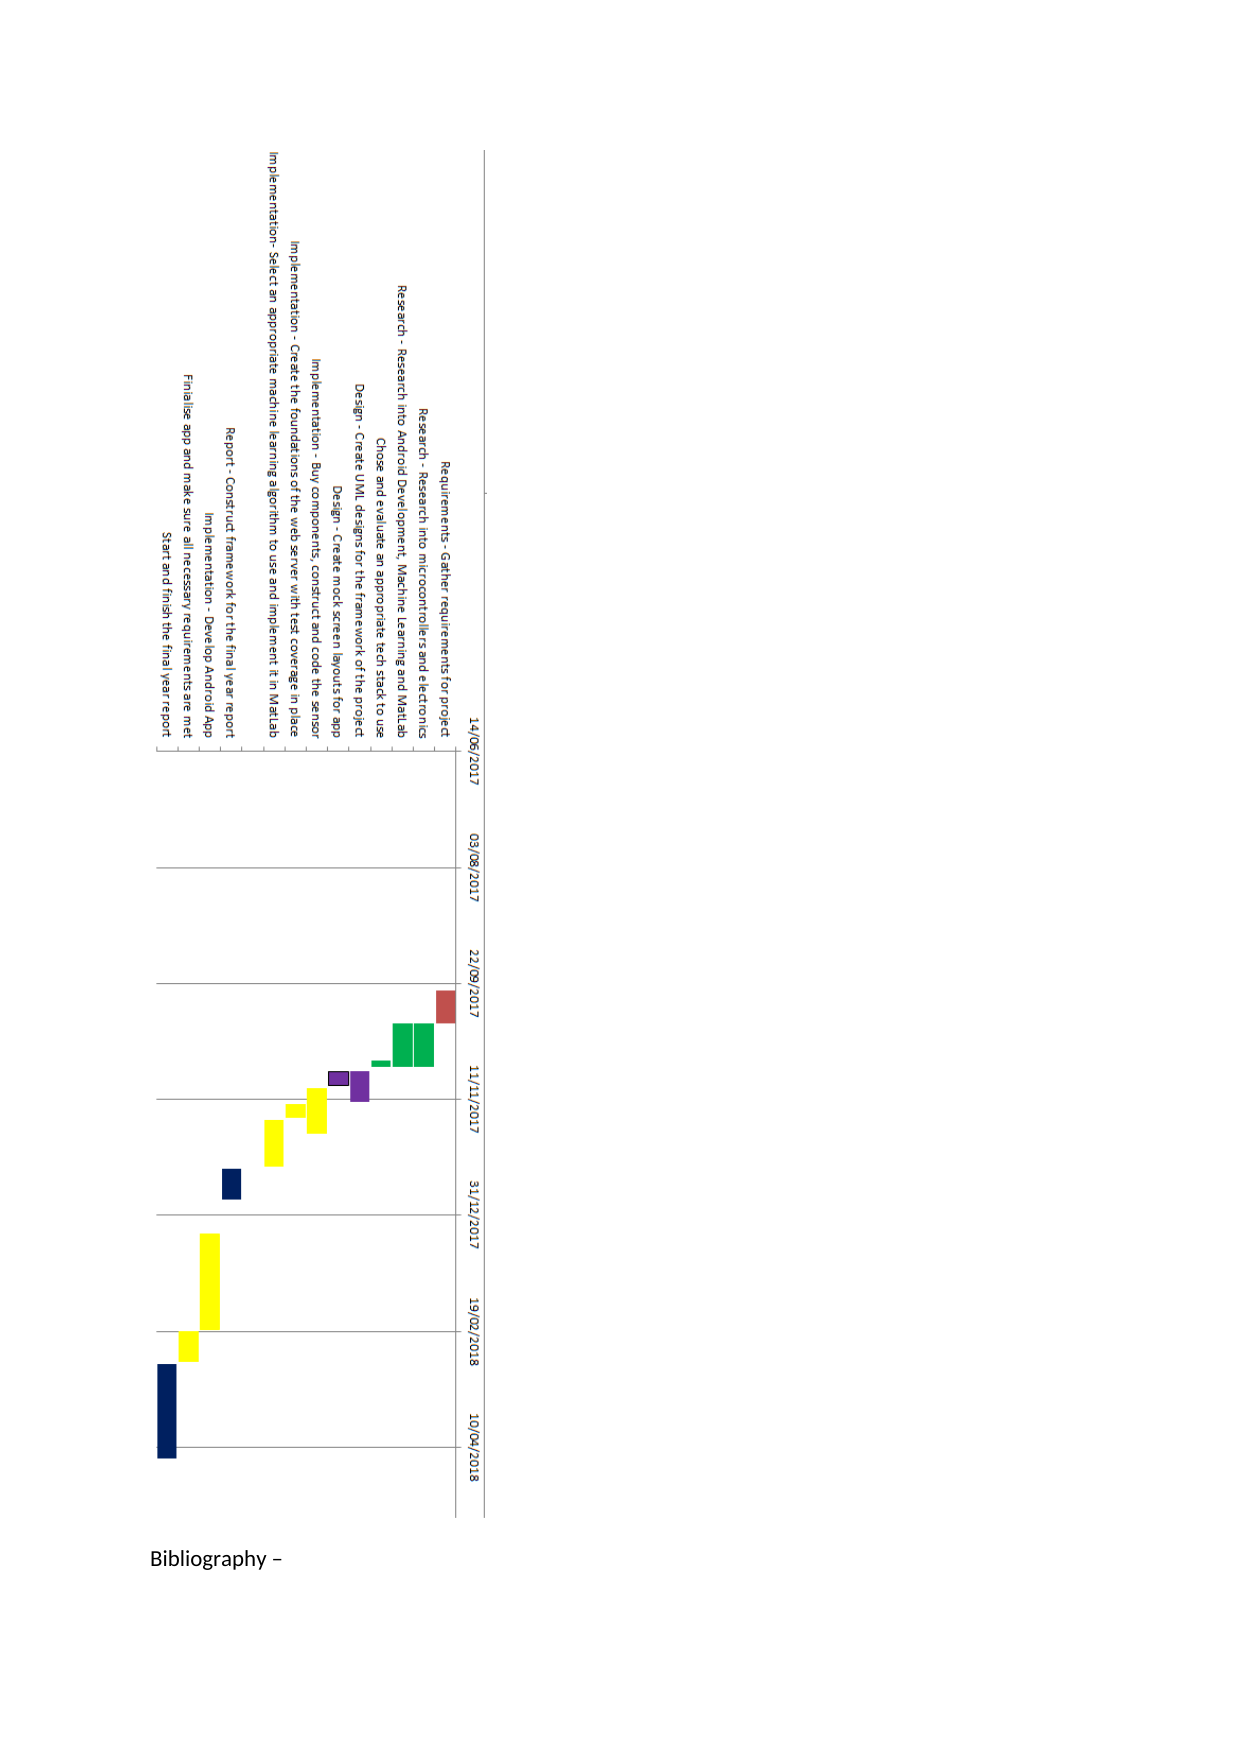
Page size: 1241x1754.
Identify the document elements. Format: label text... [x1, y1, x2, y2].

text Bibliography – [150, 1544, 1090, 1572]
picture [150, 150, 487, 1519]
